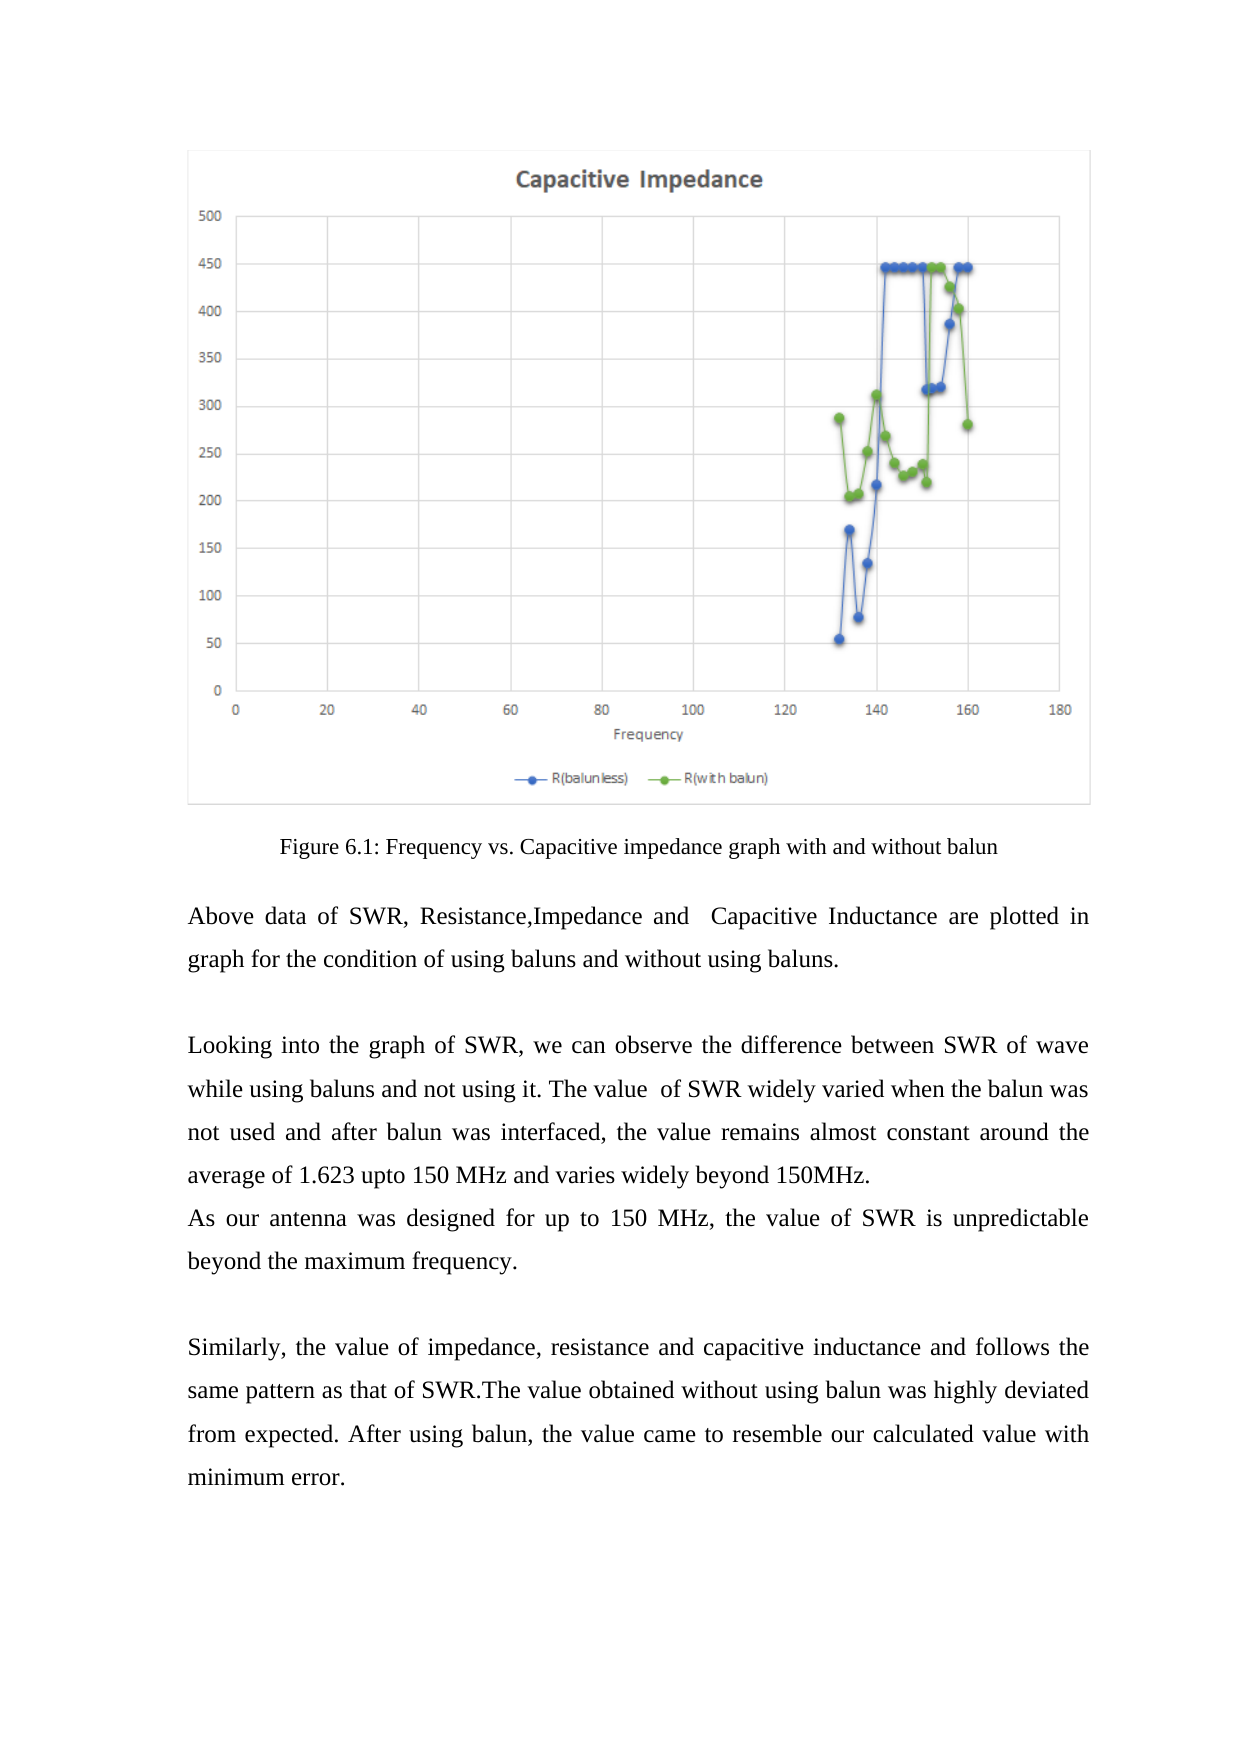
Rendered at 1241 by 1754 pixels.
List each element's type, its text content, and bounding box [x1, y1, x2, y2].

picture [187, 150, 1091, 805]
text Similarly, the value of impedance, resistance and capacitive inductance and follows the same pattern as that of SWR.The value obtained without using balun was highly deviated from expected. After using balun, the value came to resemble our calculated value with minimum error. [187, 1332, 1090, 1491]
text Looking into the graph of SWR, we can observe the difference between SWR of wave while using baluns and not using it. The value of SWR widely varied when the balun was not used and after balun was interfaced, the value remains almost constant around the average of 1.623 upto 150 MHz and varies widely beyond 150MHz. [187, 1031, 1090, 1189]
text Above data of SWR, Resistance,Impedance and Capacitive Inductance are plotted in graph for the condition of using baluns and without using baluns. [187, 901, 1090, 973]
text Figure 6.1: Frequency vs. Capacitive impedance graph with and without balun [187, 833, 1090, 859]
text As our antenna was designed for up to 150 MHz, the value of SWR is unpredictable beyond the maximum frequency. [187, 1203, 1090, 1275]
